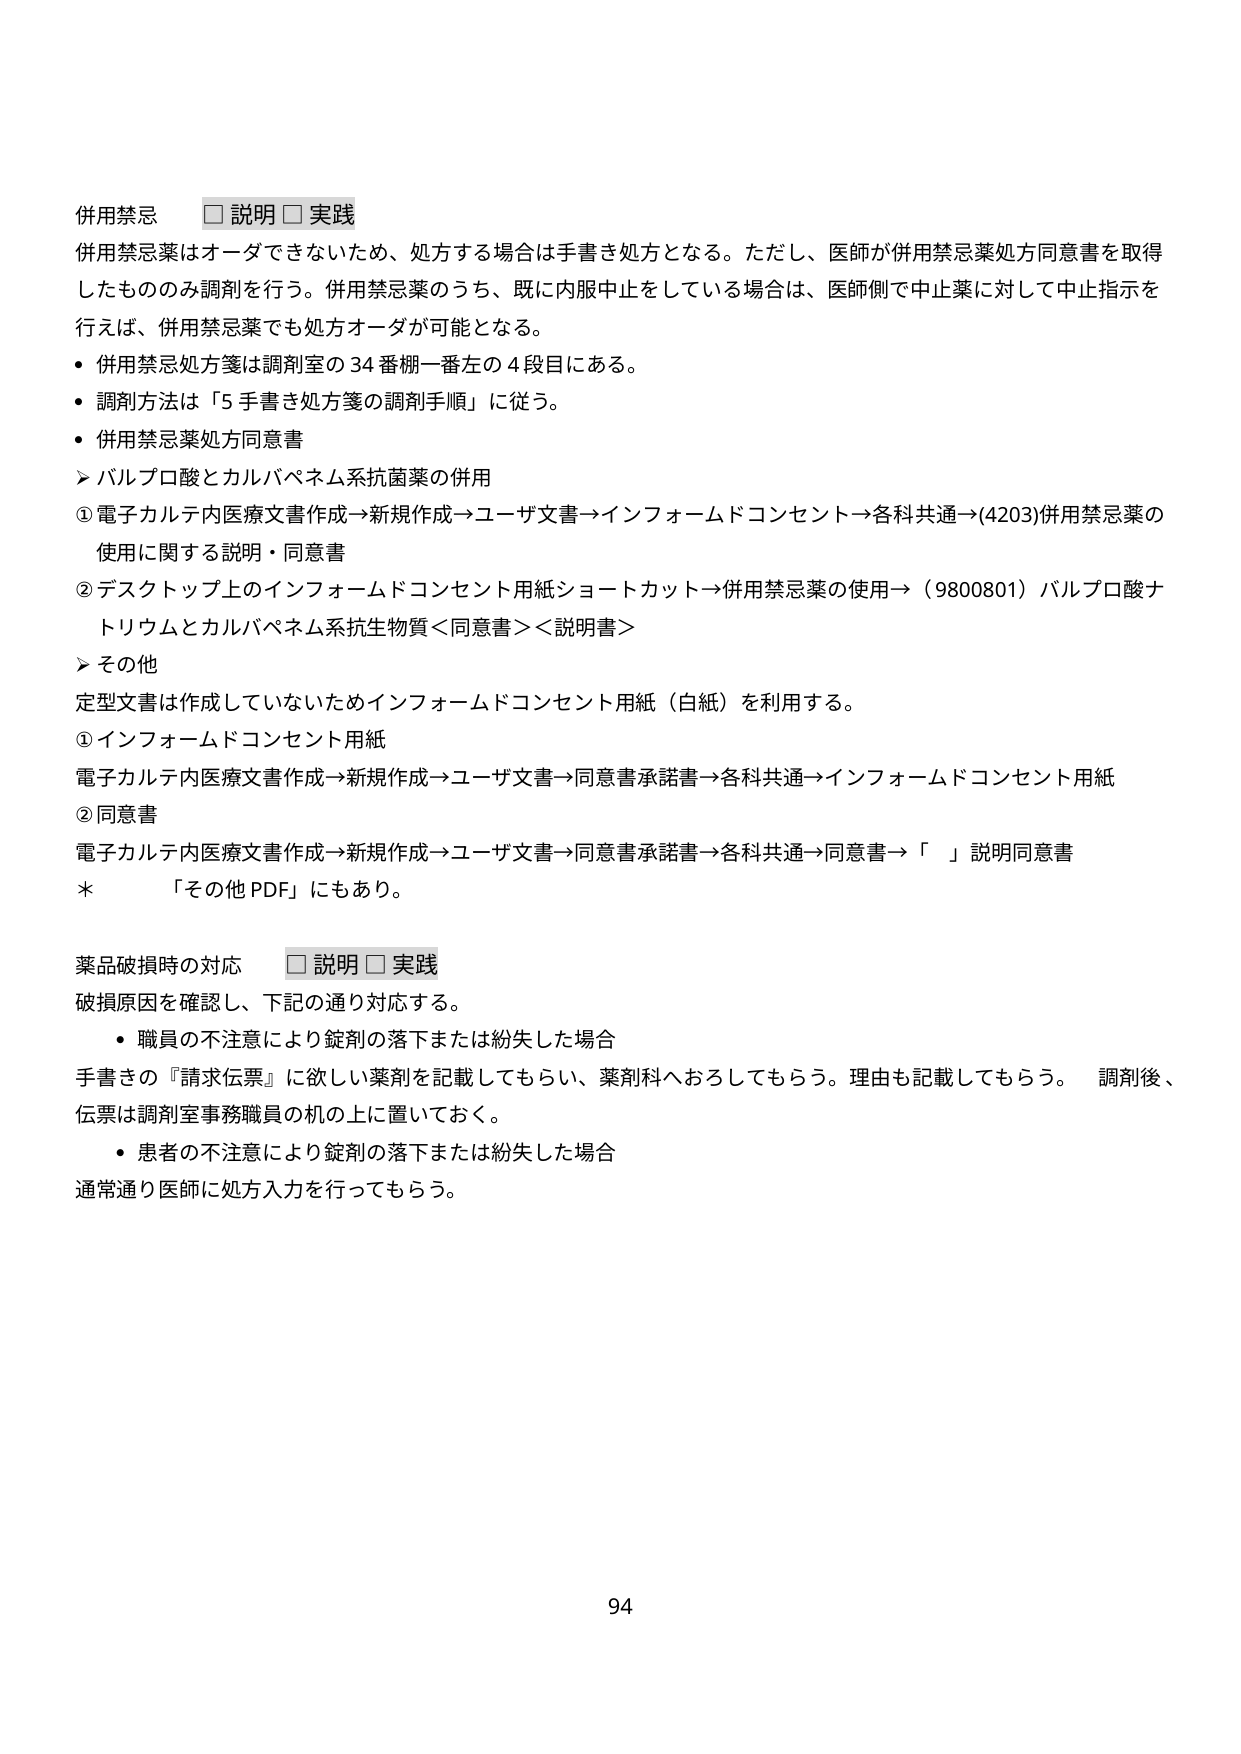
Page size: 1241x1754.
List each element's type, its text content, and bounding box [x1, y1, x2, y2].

list デスクトップ上のインフォームドコンセント用紙ショートカット→併用禁忌薬の使用→（9800801）バルプロ酸ナトリウムとカルバペネム系抗生物質＜同意書＞＜説明書＞ [75, 569, 1165, 644]
subtitle 薬品破損時の対応 □ 説明 □ 実践 [75, 944, 1165, 982]
list インフォームドコンセント用紙 [75, 719, 1165, 757]
text 電子カルテ内医療文書作成→新規作成→ユーザ文書→同意書承諾書→各科共通→同意書→「 」説明同意書 [75, 832, 1165, 869]
text 手書きの『請求伝票』に欲しい薬剤を記載してもらい、薬剤科へおろしてもらう。理由も記載してもらう。 調剤後、伝票は調剤室事務職員の机の上に置いておく。 [75, 1057, 1165, 1132]
text 通常通り医師に処方入力を行ってもらう。 [75, 1169, 1165, 1207]
list 電子カルテ内医療文書作成→新規作成→ユーザ文書→インフォームドコンセント→各科共通→(4203)併用禁忌薬の使用に関する説明・同意書 [75, 494, 1165, 569]
list 職員の不注意により錠剤の落下または紛失した場合 [117, 1019, 1165, 1057]
list 「その他PDF」にもあり。 [75, 869, 1165, 907]
list 併用禁忌処方箋は調剤室の34番棚一番左の4段目にある。 [75, 344, 1165, 382]
list その他 [75, 644, 1165, 682]
list 併用禁忌薬処方同意書 [75, 419, 1165, 457]
text 併用禁忌薬はオーダできないため、処方する場合は手書き処方となる。ただし、医師が併用禁忌薬処方同意書を取得したもののみ調剤を行う。併用禁忌薬のうち、既に内服中止をしている場合は、医師側で中止薬に対して中止指示を行えば、併用禁忌薬でも処方オーダが可能となる。 [75, 232, 1165, 344]
subtitle 併用禁忌 □ 説明 □ 実践 [75, 194, 1165, 232]
list 同意書 [75, 794, 1165, 832]
list 調剤方法は「5 手書き処方箋の調剤手順」に従う。 [75, 382, 1165, 419]
text 定型文書は作成していないためインフォームドコンセント用紙（白紙）を利用する。 [75, 682, 1165, 719]
text 電子カルテ内医療文書作成→新規作成→ユーザ文書→同意書承諾書→各科共通→インフォームドコンセント用紙 [75, 757, 1165, 794]
text 破損原因を確認し、下記の通り対応する。 [75, 982, 1165, 1019]
list バルプロ酸とカルバペネム系抗菌薬の併用 [75, 457, 1165, 494]
list 患者の不注意により錠剤の落下または紛失した場合 [117, 1132, 1165, 1169]
